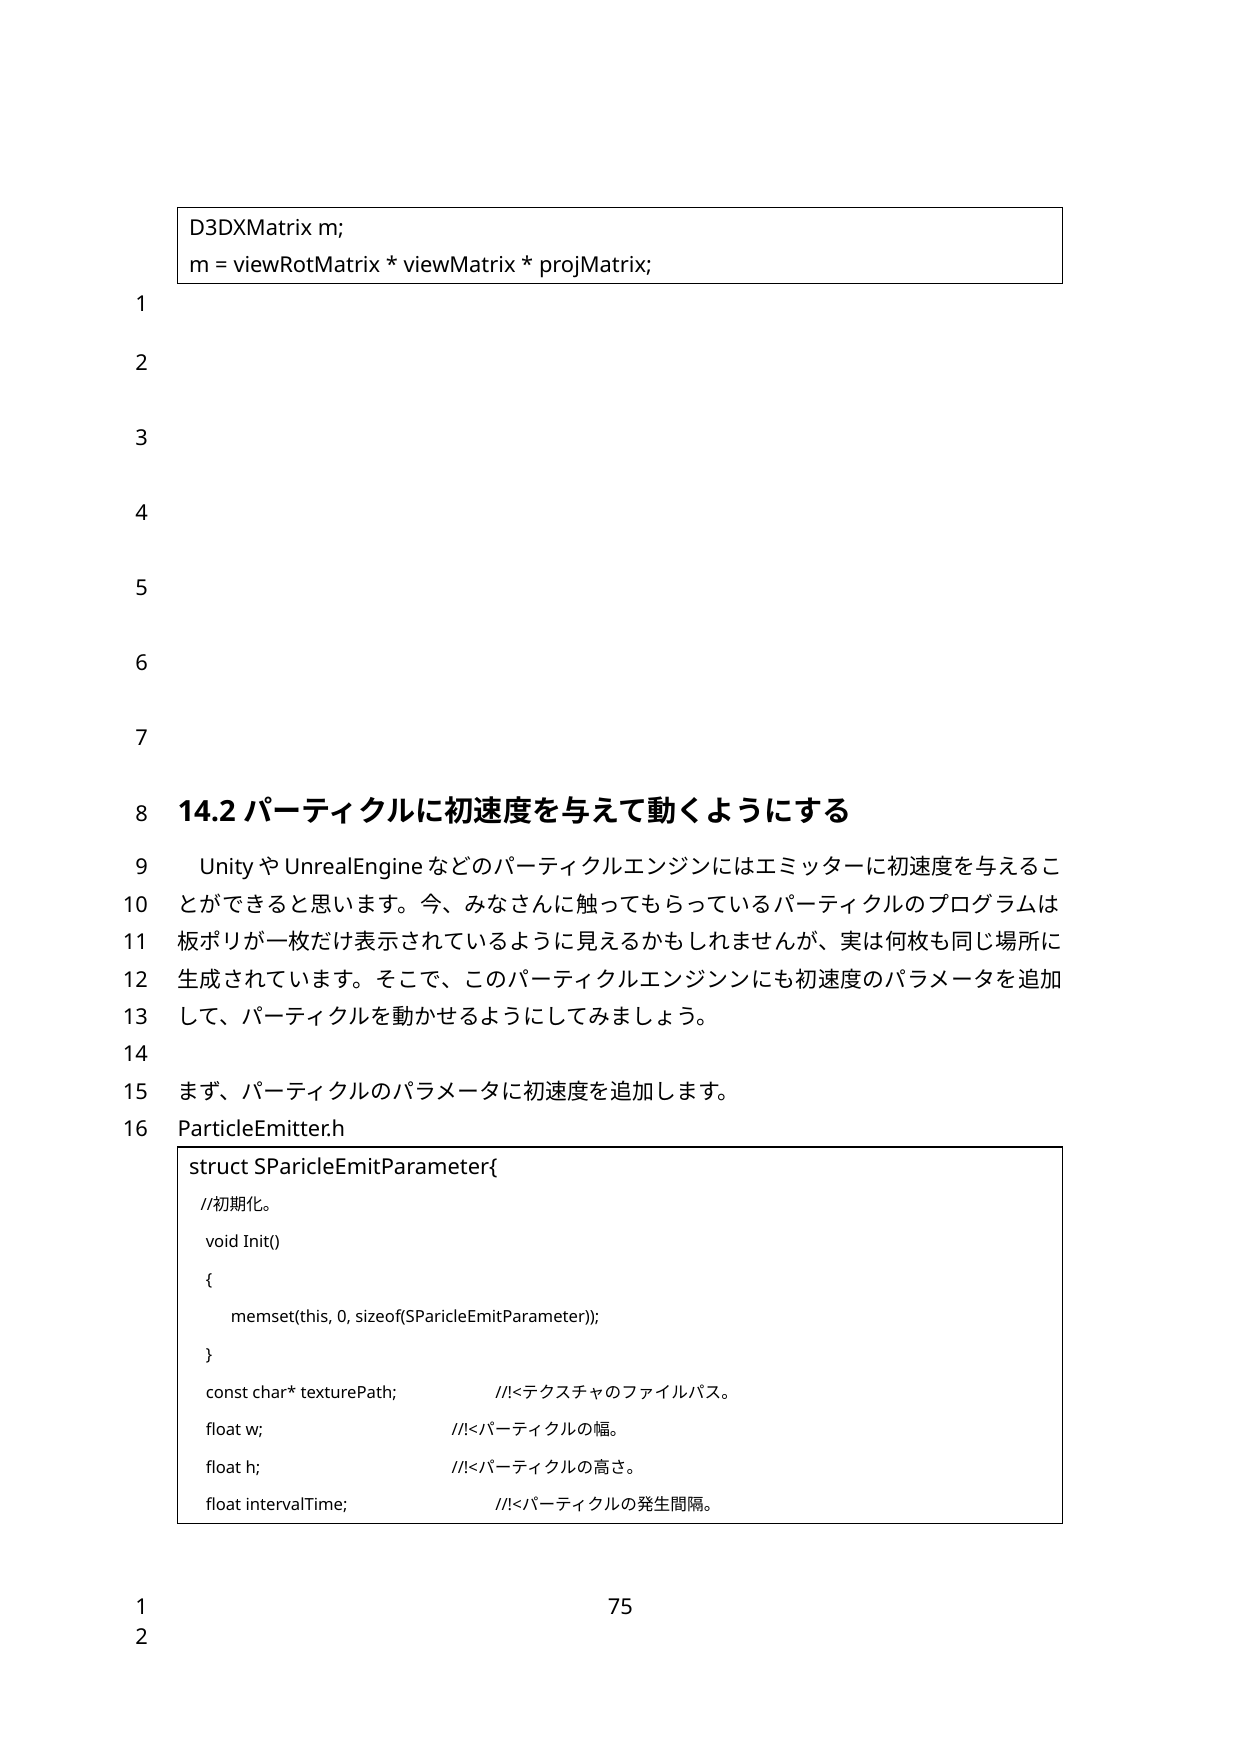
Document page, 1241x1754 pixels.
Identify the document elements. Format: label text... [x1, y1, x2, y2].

text 14.2 パーティクルに初速度を与えて動くようにする [177, 771, 1063, 846]
table_header D3DXMatrix m; m = viewRotMatrix * viewMatrix * projMatrix; [178, 208, 1062, 283]
text UnityやUnrealEngineなどのパーティクルエンジンにはエミッターに初速度を与えることができると思います。今、みなさんに触ってもらっているパーティクルのプログラムは板ポリが一枚だけ表示されているように見えるかもしれませんが、実は何枚も同じ場所に生成されています。そこで、このパーティクルエンジンンにも初速度のパラメータを追加して、パーティクルを動かせるようにしてみましょう。 [177, 846, 1063, 1034]
text ParticleEmitter.h [177, 1109, 1063, 1146]
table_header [178, 1148, 1062, 1522]
text まず、パーティクルのパラメータに初速度を追加します。 [177, 1071, 1063, 1109]
